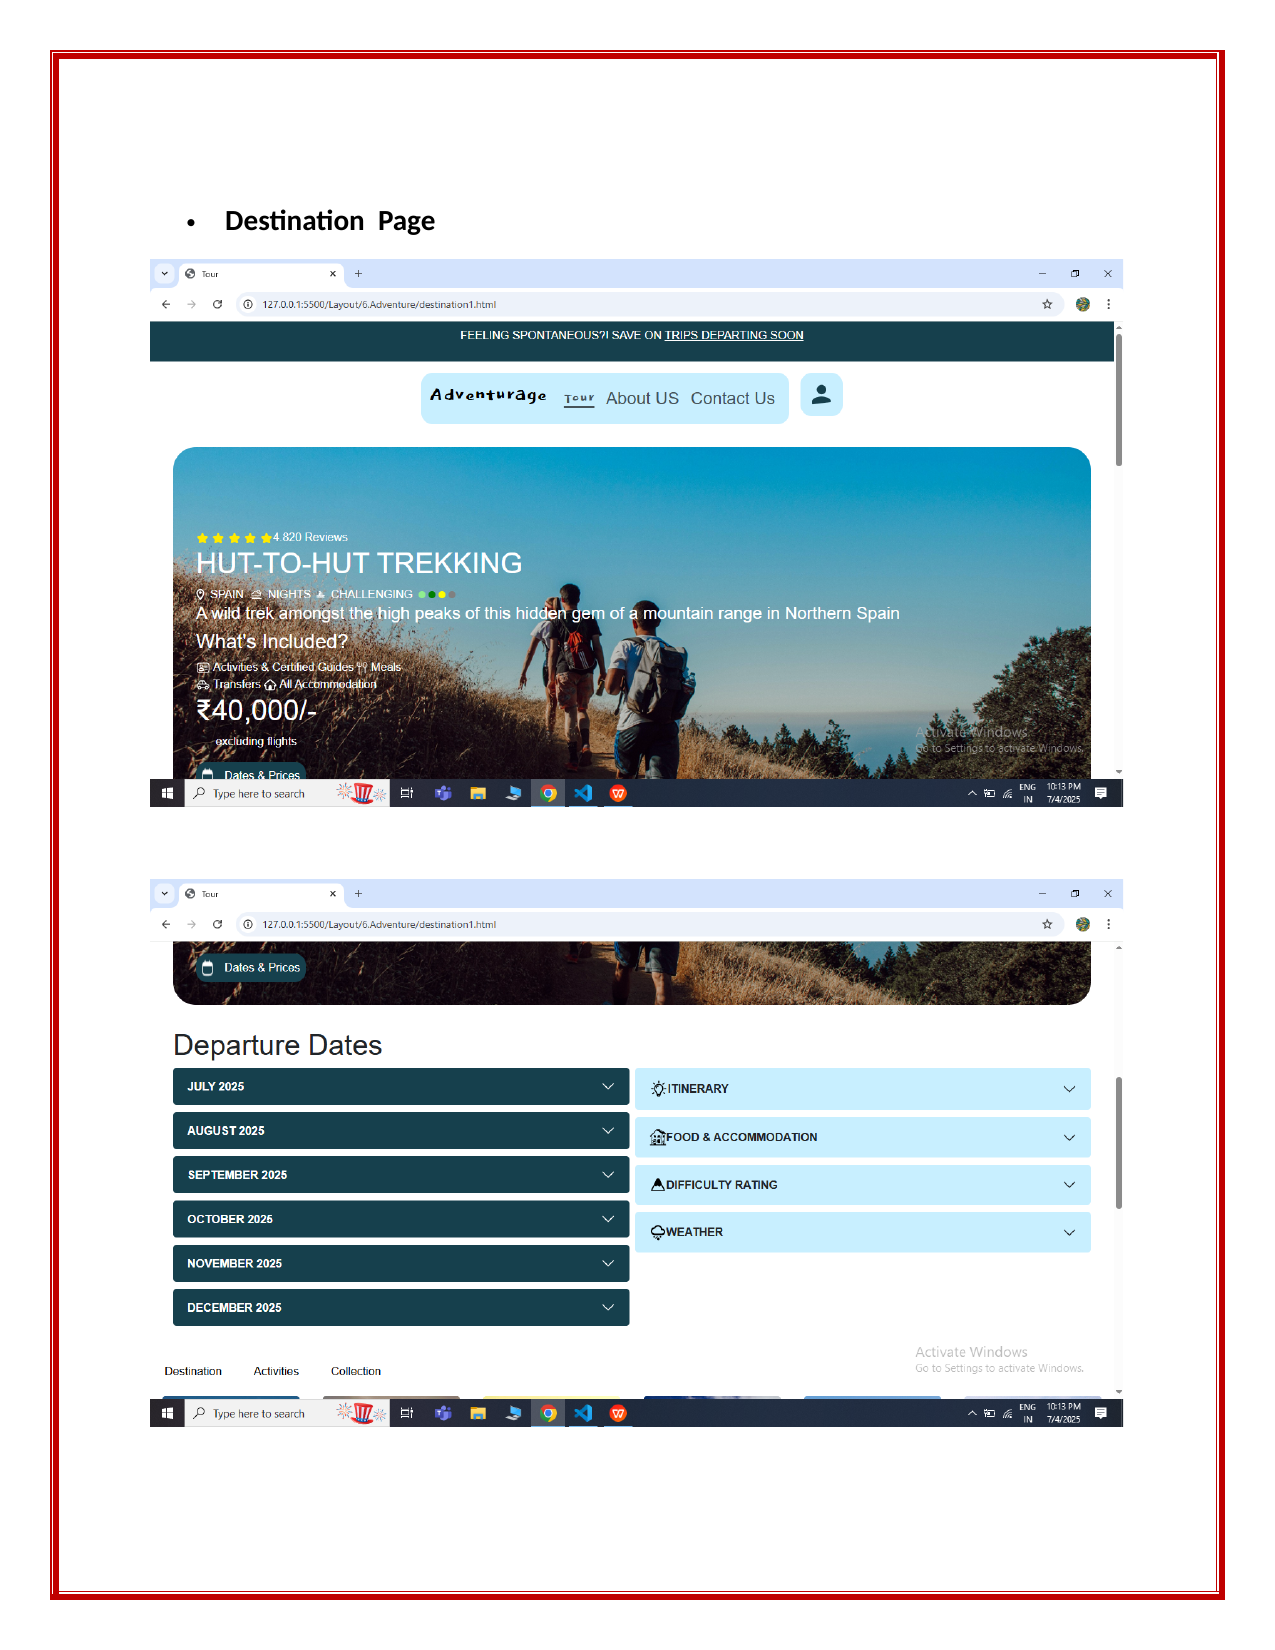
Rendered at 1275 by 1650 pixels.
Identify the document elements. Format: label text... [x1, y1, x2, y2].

list Destination Page [187, 202, 1125, 237]
picture [150, 259, 1124, 807]
picture [150, 879, 1124, 1427]
